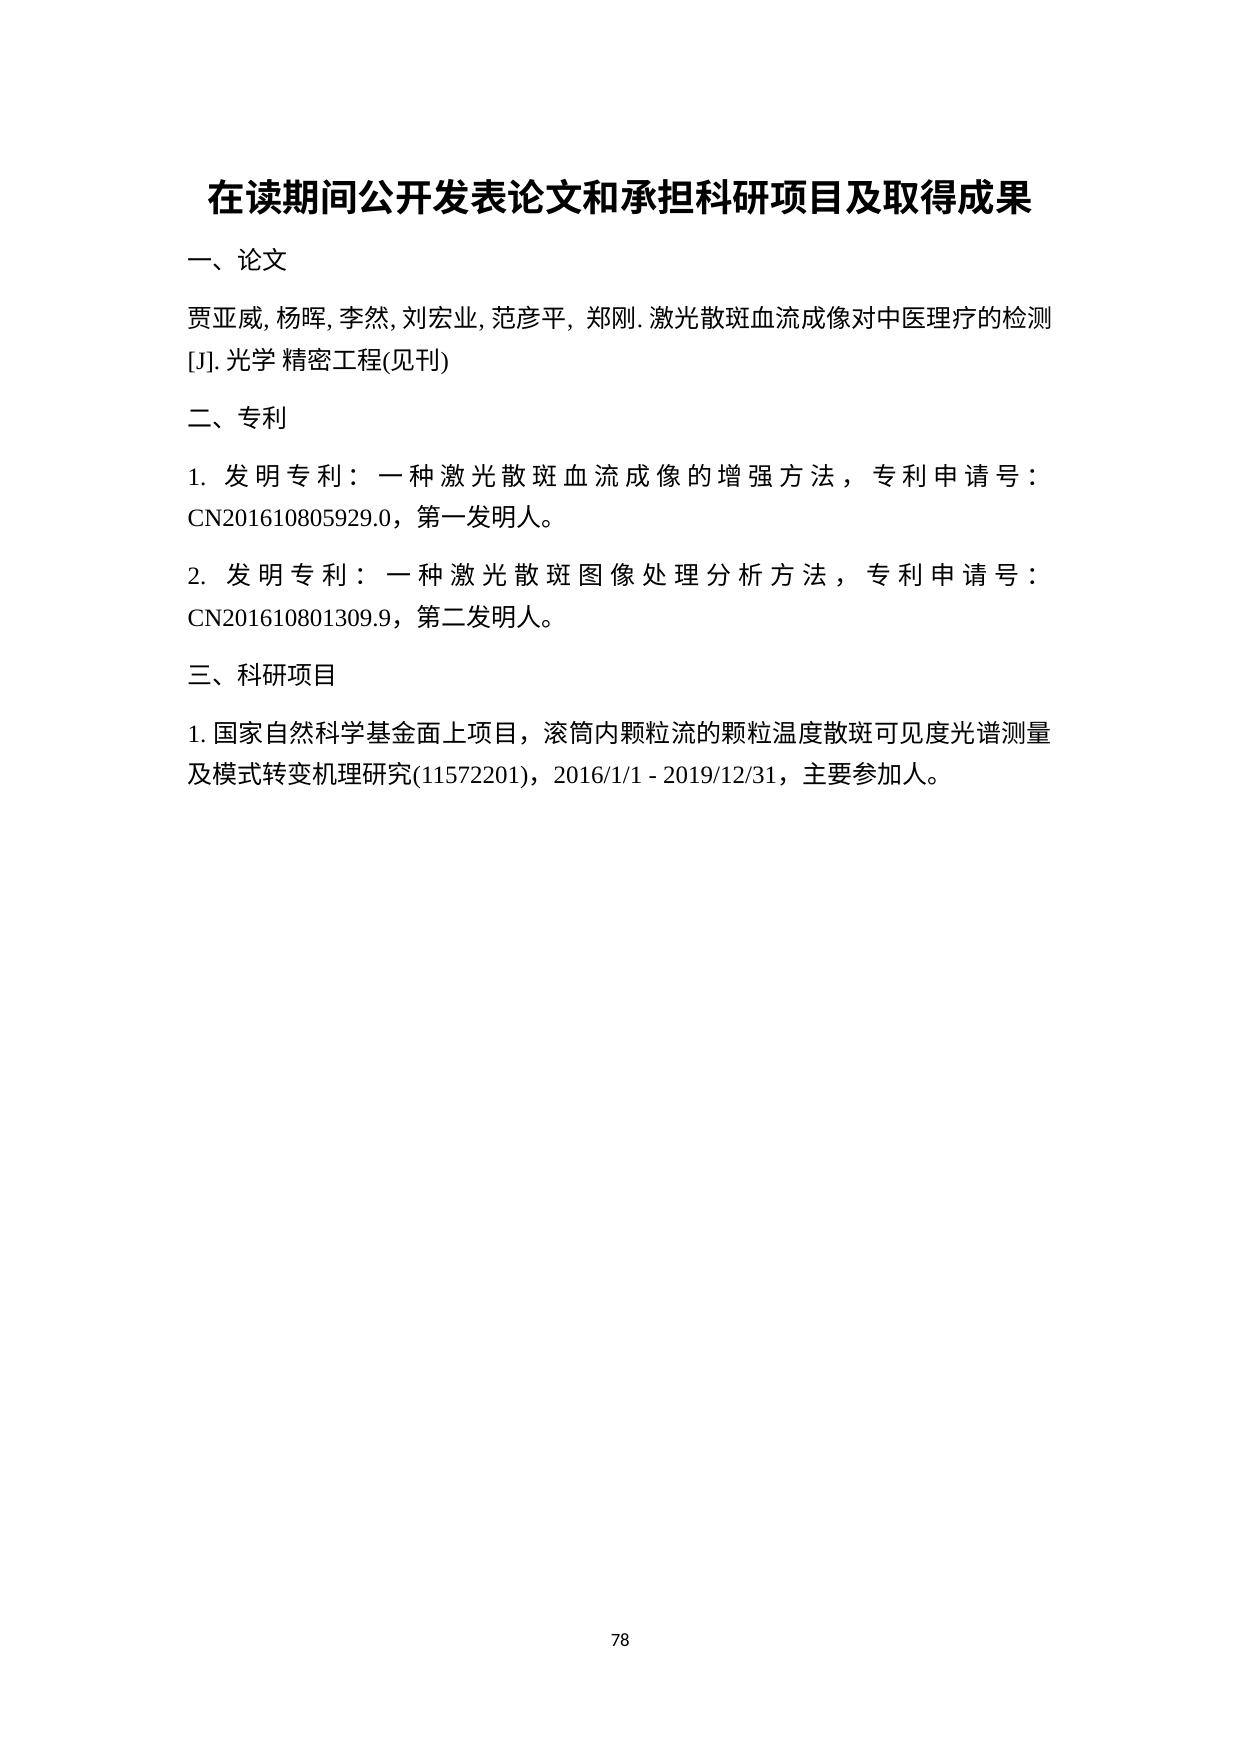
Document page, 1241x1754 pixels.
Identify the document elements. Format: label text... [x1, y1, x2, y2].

text 1. 发明专利：一种激光散斑血流成像的增强方法，专利申请号：CN201610805929.0，第一发明人。 [187, 452, 1053, 535]
text 三、科研项目 [187, 651, 1053, 692]
text 在读期间公开发表论文和承担科研项目及取得成果 [187, 178, 1053, 220]
text 1. 国家自然科学基金面上项目，滚筒内颗粒流的颗粒温度散斑可见度光谱测量及模式转变机理研究(11572201)，2016/1/1 - 2019/12/31，主要参加人。 [187, 709, 1053, 792]
text 2. 发明专利：一种激光散斑图像处理分析方法，专利申请号：CN201610801309.9，第二发明人。 [187, 551, 1053, 634]
text 一、论文 [187, 236, 1053, 278]
text 二、专利 [187, 394, 1053, 435]
text 贾亚威, 杨晖, 李然, 刘宏业, 范彦平, 郑刚. 激光散斑血流成像对中医理疗的检测[J]. 光学 精密工程(见刊) [187, 294, 1053, 377]
